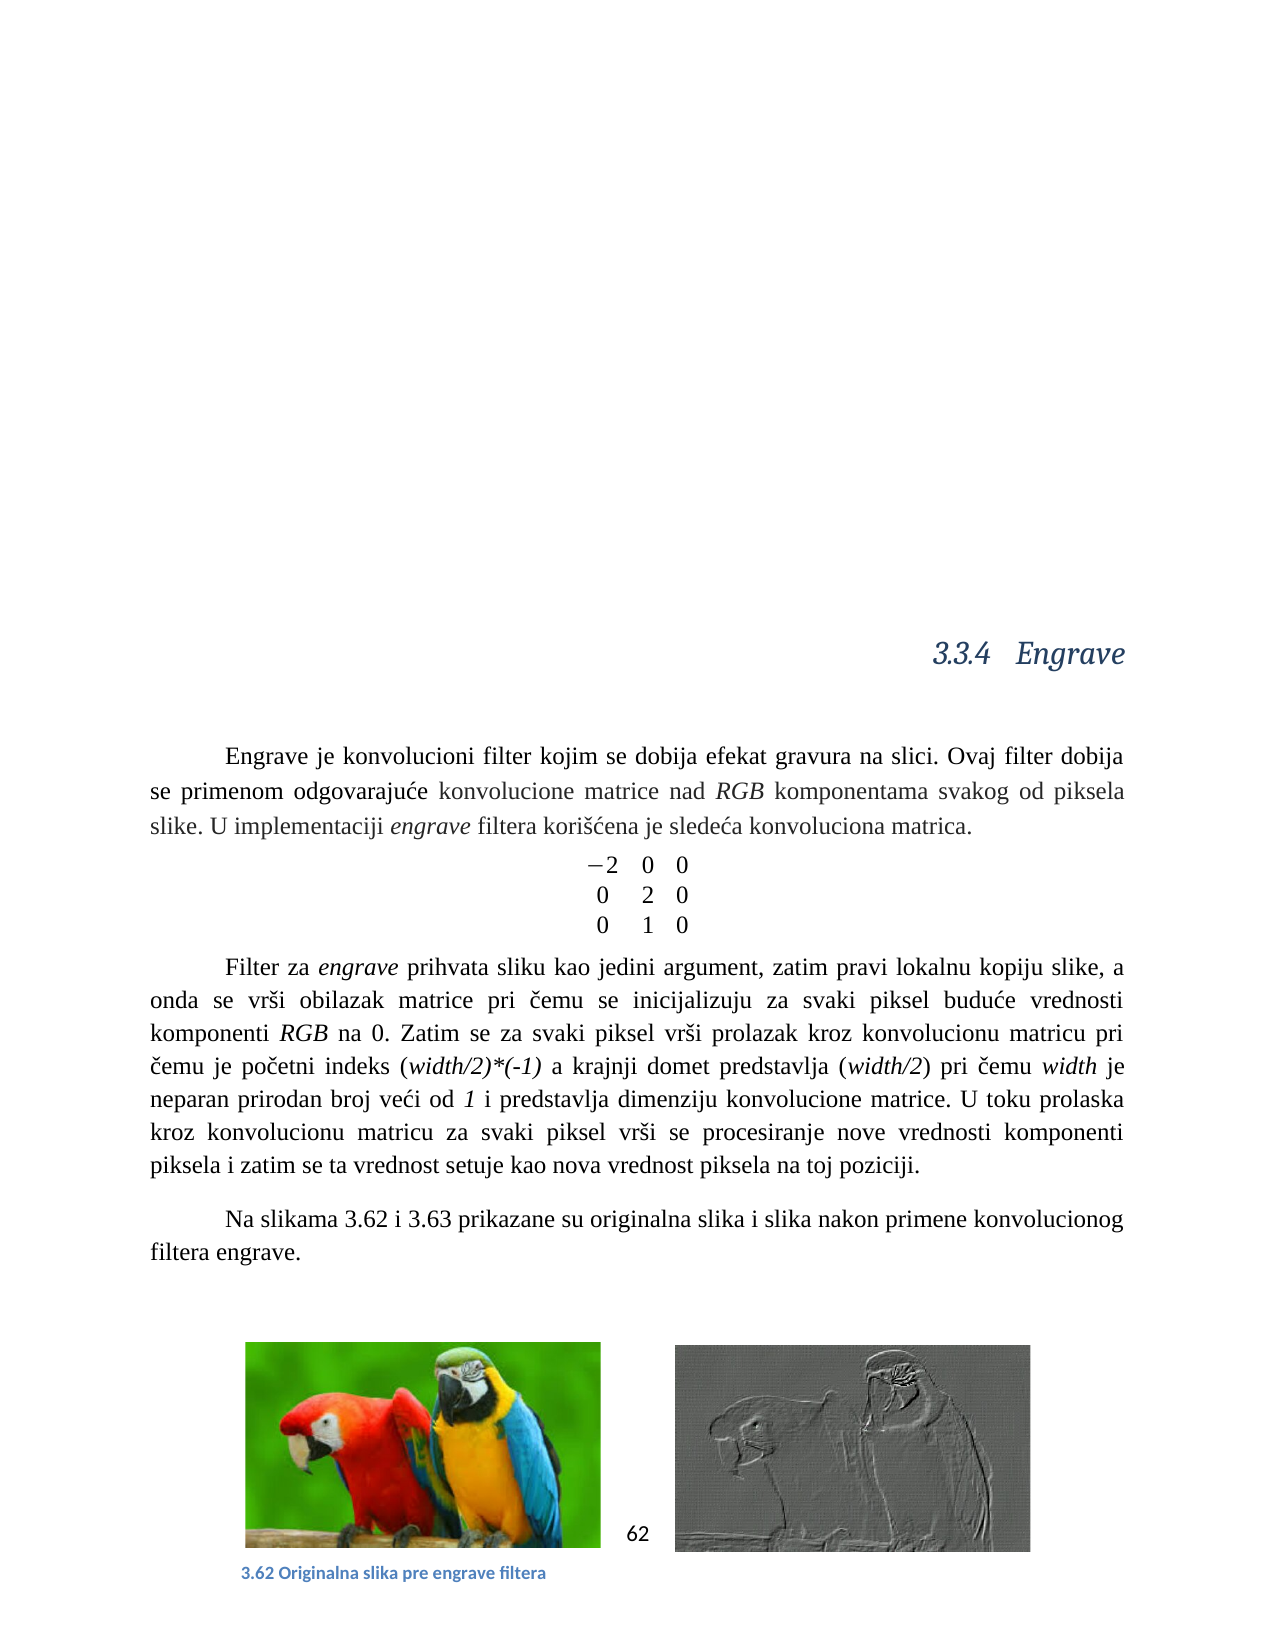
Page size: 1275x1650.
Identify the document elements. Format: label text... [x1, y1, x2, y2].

text 3.3.4 Engrave [150, 635, 1125, 673]
picture [675, 1345, 1031, 1552]
text Engrave je konvolucioni filter kojim se dobija efekat gravura na slici. Ovaj filter dobija se primenom odgovarajuće konvolucione matrice nad RGB komponentama svakog od piksela slike. U implementaciji engrave filtera korišćena je sledeća konvoluciona matrica. [150, 699, 1125, 839]
text Na slikama 3.62 i 3.63 prikazane su originalna slika i slika nakon primene konvolucionog filtera engrave. [150, 1204, 1125, 1266]
picture [245, 1342, 601, 1548]
text Filter za engrave prihvata sliku kao jedini argument, zatim pravi lokalnu kopiju slike, a onda se vrši obilazak matrice pri čemu se inicijalizuju za svaki piksel buduće vrednosti komponenti RGB na 0. Zatim se za svaki piksel vrši prolazak kroz konvolucionu matricu pri čemu je početni indeks (width/2)*(-1) a krajnji domet predstavlja (width/2) pri čemu width je neparan prirodan broj veći od 1 i predstavlja dimenziju konvolucione matrice. U toku prolaska kroz konvolucionu matricu za svaki piksel vrši se procesiranje nove vrednosti komponenti piksela i zatim se ta vrednost setuje kao nova vrednost piksela na toj poziciji. [150, 952, 1125, 1179]
